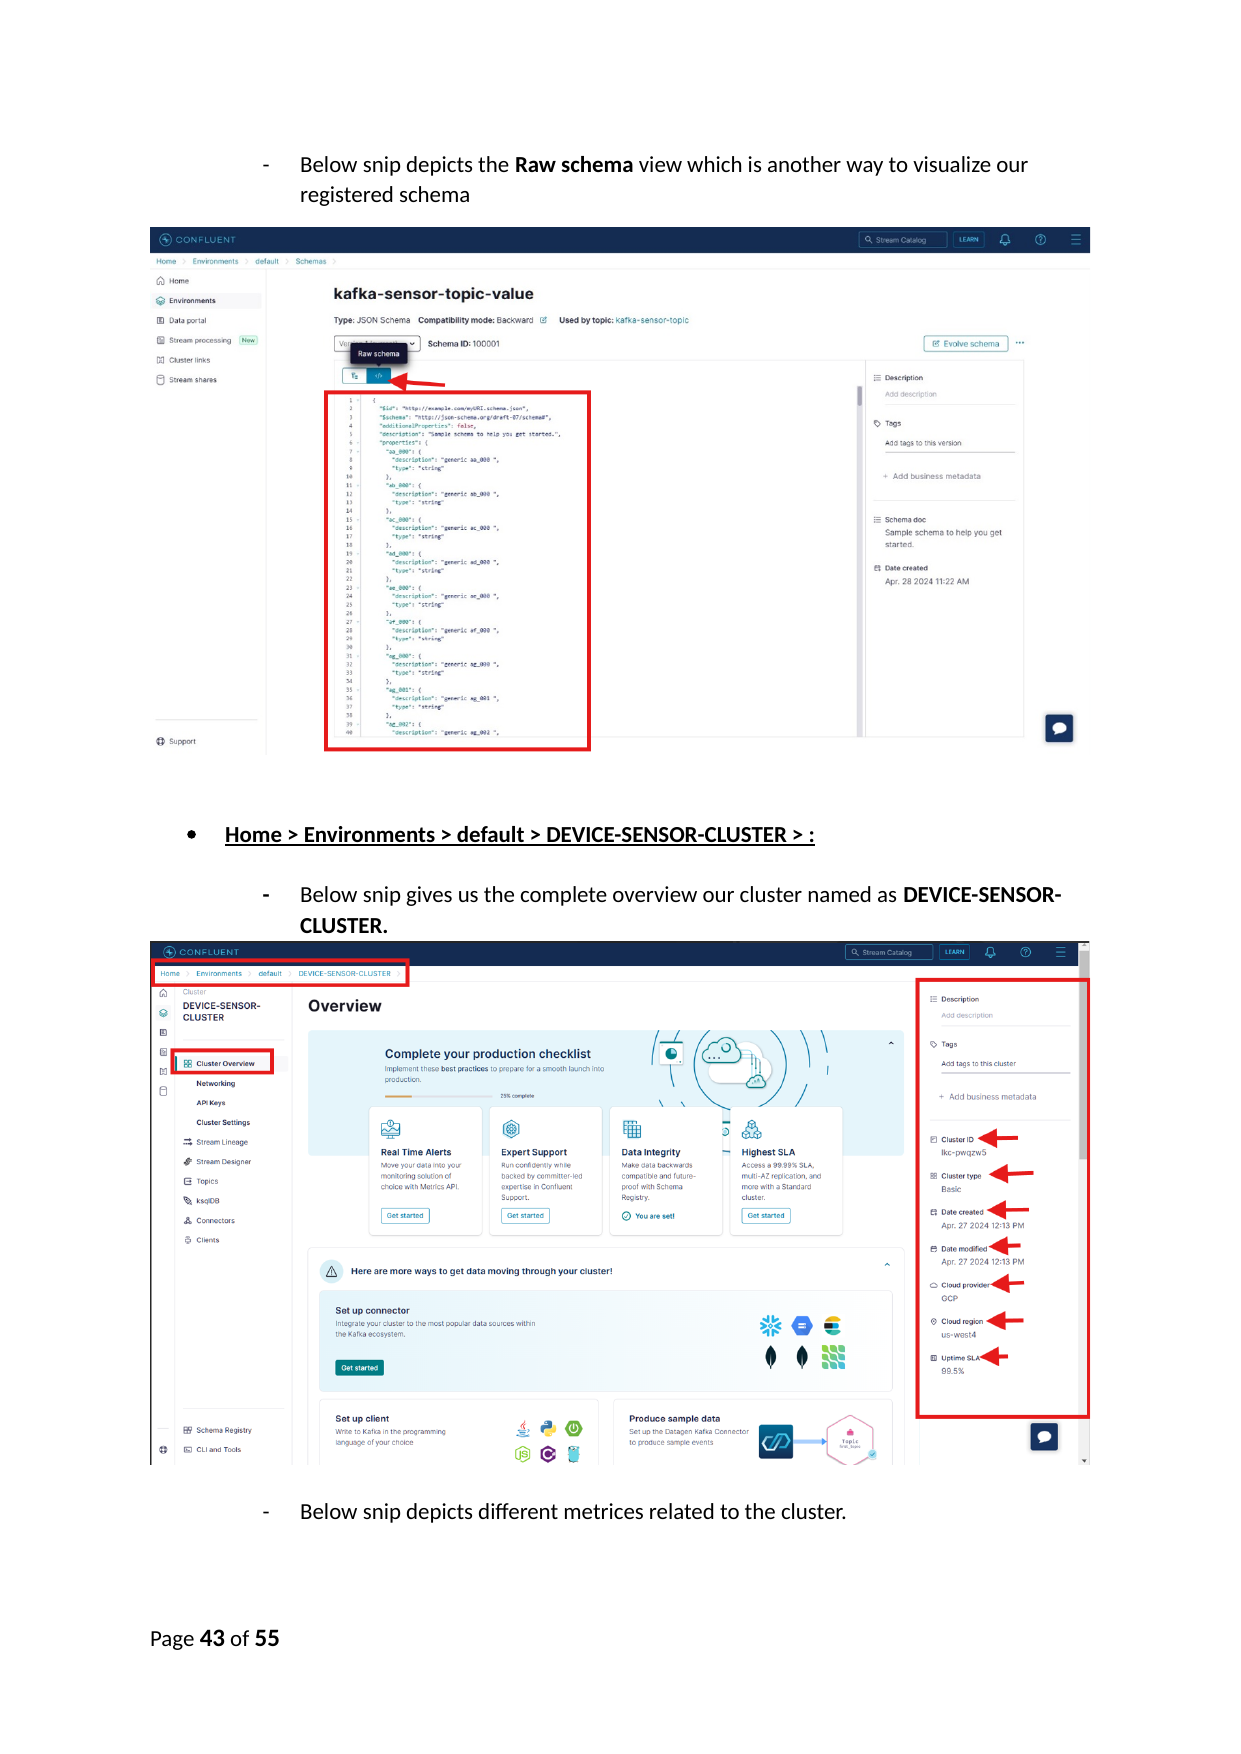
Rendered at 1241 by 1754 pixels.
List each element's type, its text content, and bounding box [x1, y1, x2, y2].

picture [150, 227, 1091, 755]
list Below snip gives us the complete overview our cluster named as DEVICE-SENSOR-CLUSTER. [262, 881, 1090, 939]
list Below snip depicts the Raw schema view which is another way to visualize our registered schema [262, 150, 1090, 208]
list Below snip depicts different metrices related to the cluster. [262, 1497, 1090, 1525]
picture [150, 941, 1091, 1465]
list Home > Environments > default > DEVICE-SENSOR-CLUSTER > : [187, 820, 1090, 848]
